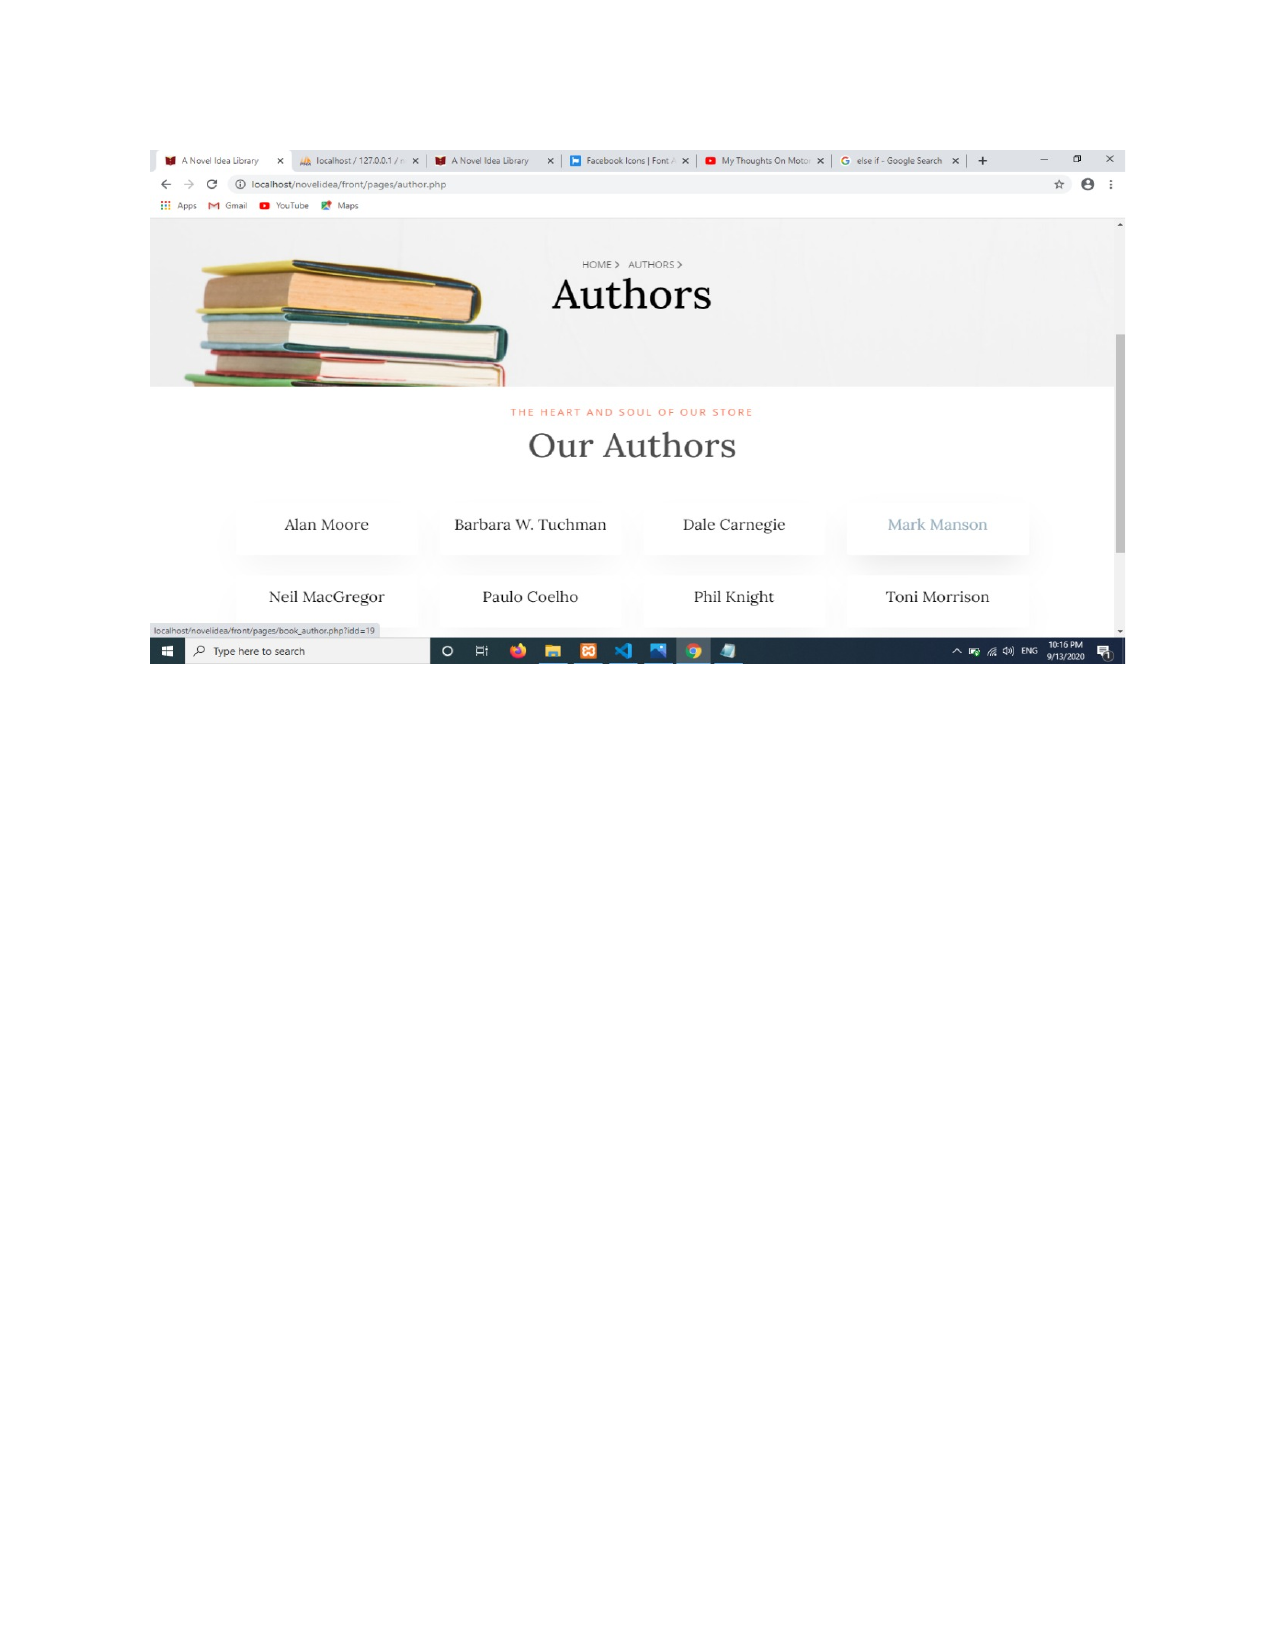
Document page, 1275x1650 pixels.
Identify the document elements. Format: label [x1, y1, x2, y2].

picture [150, 150, 1125, 664]
